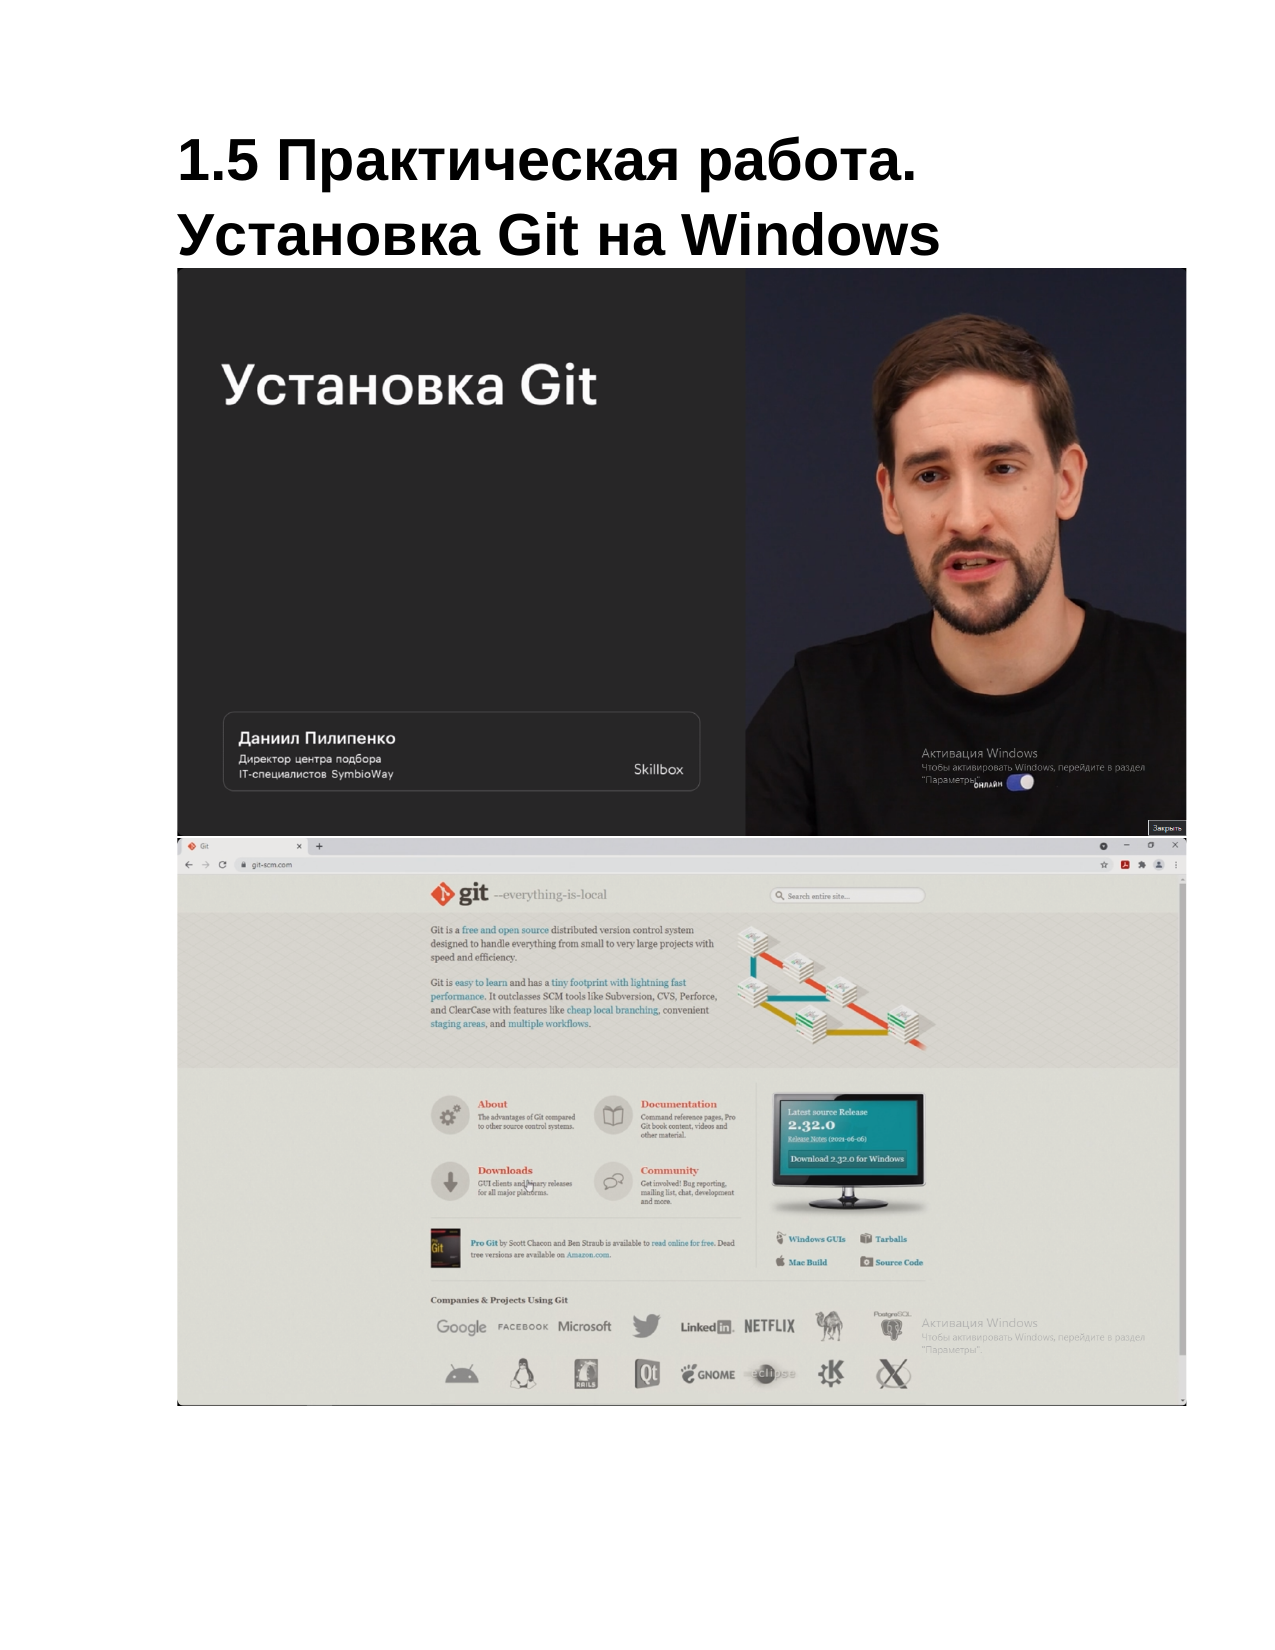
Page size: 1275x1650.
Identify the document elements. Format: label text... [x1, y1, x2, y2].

picture [177, 268, 1187, 836]
picture [177, 838, 1187, 1406]
text 1.5 Практическая работа. Установка Git на Windows [177, 118, 1186, 268]
